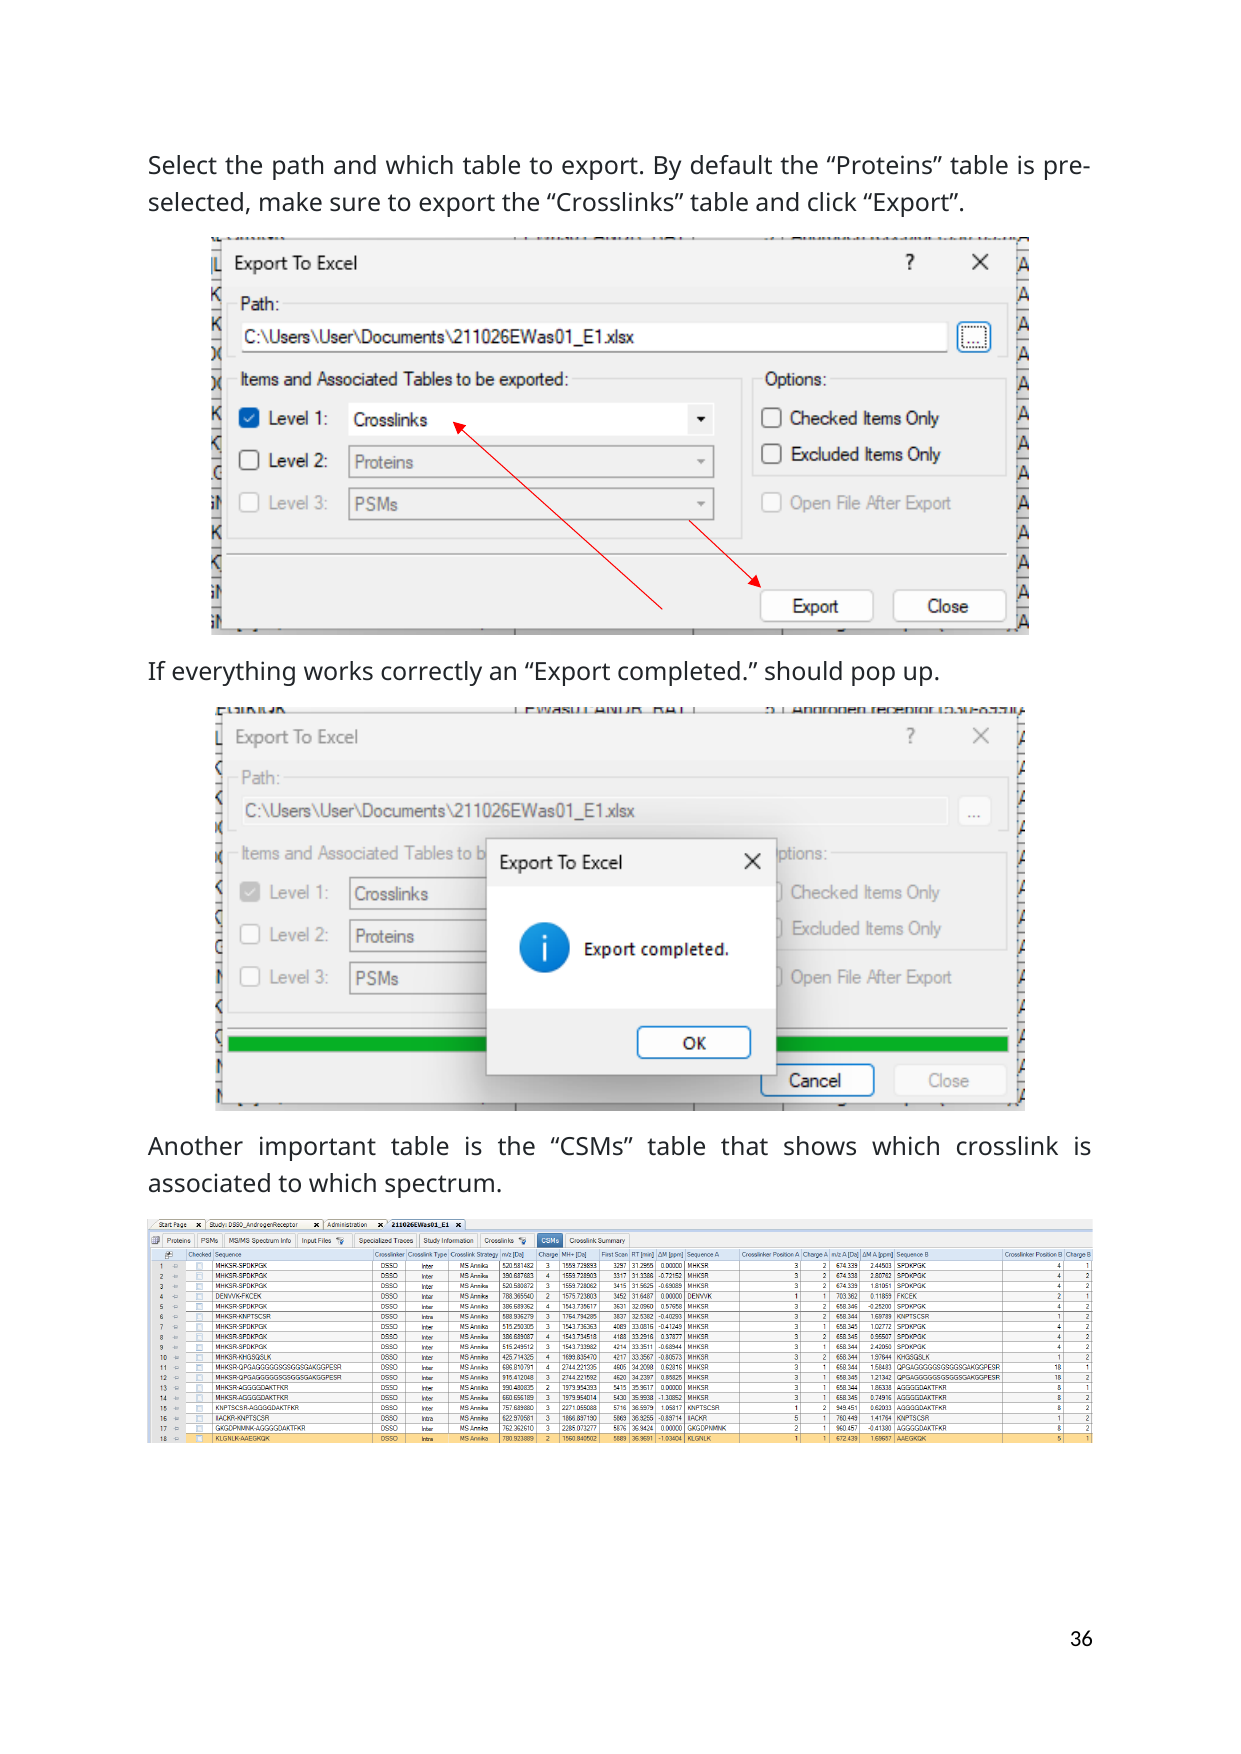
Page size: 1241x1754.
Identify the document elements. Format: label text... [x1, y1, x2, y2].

text If everything works correctly an “Export completed.” should pop up. [148, 653, 1093, 688]
picture [215, 707, 1025, 1111]
text Select the path and which table to export. By default the “Proteins” table is pre-selected, make sure to export the “Crosslinks” table and click “Export”. [148, 148, 1093, 218]
picture [211, 237, 1029, 635]
picture [147, 1219, 1093, 1443]
text Another important table is the “CSMs” table that shows which crosslink is associated to which spectrum. [148, 1129, 1093, 1200]
